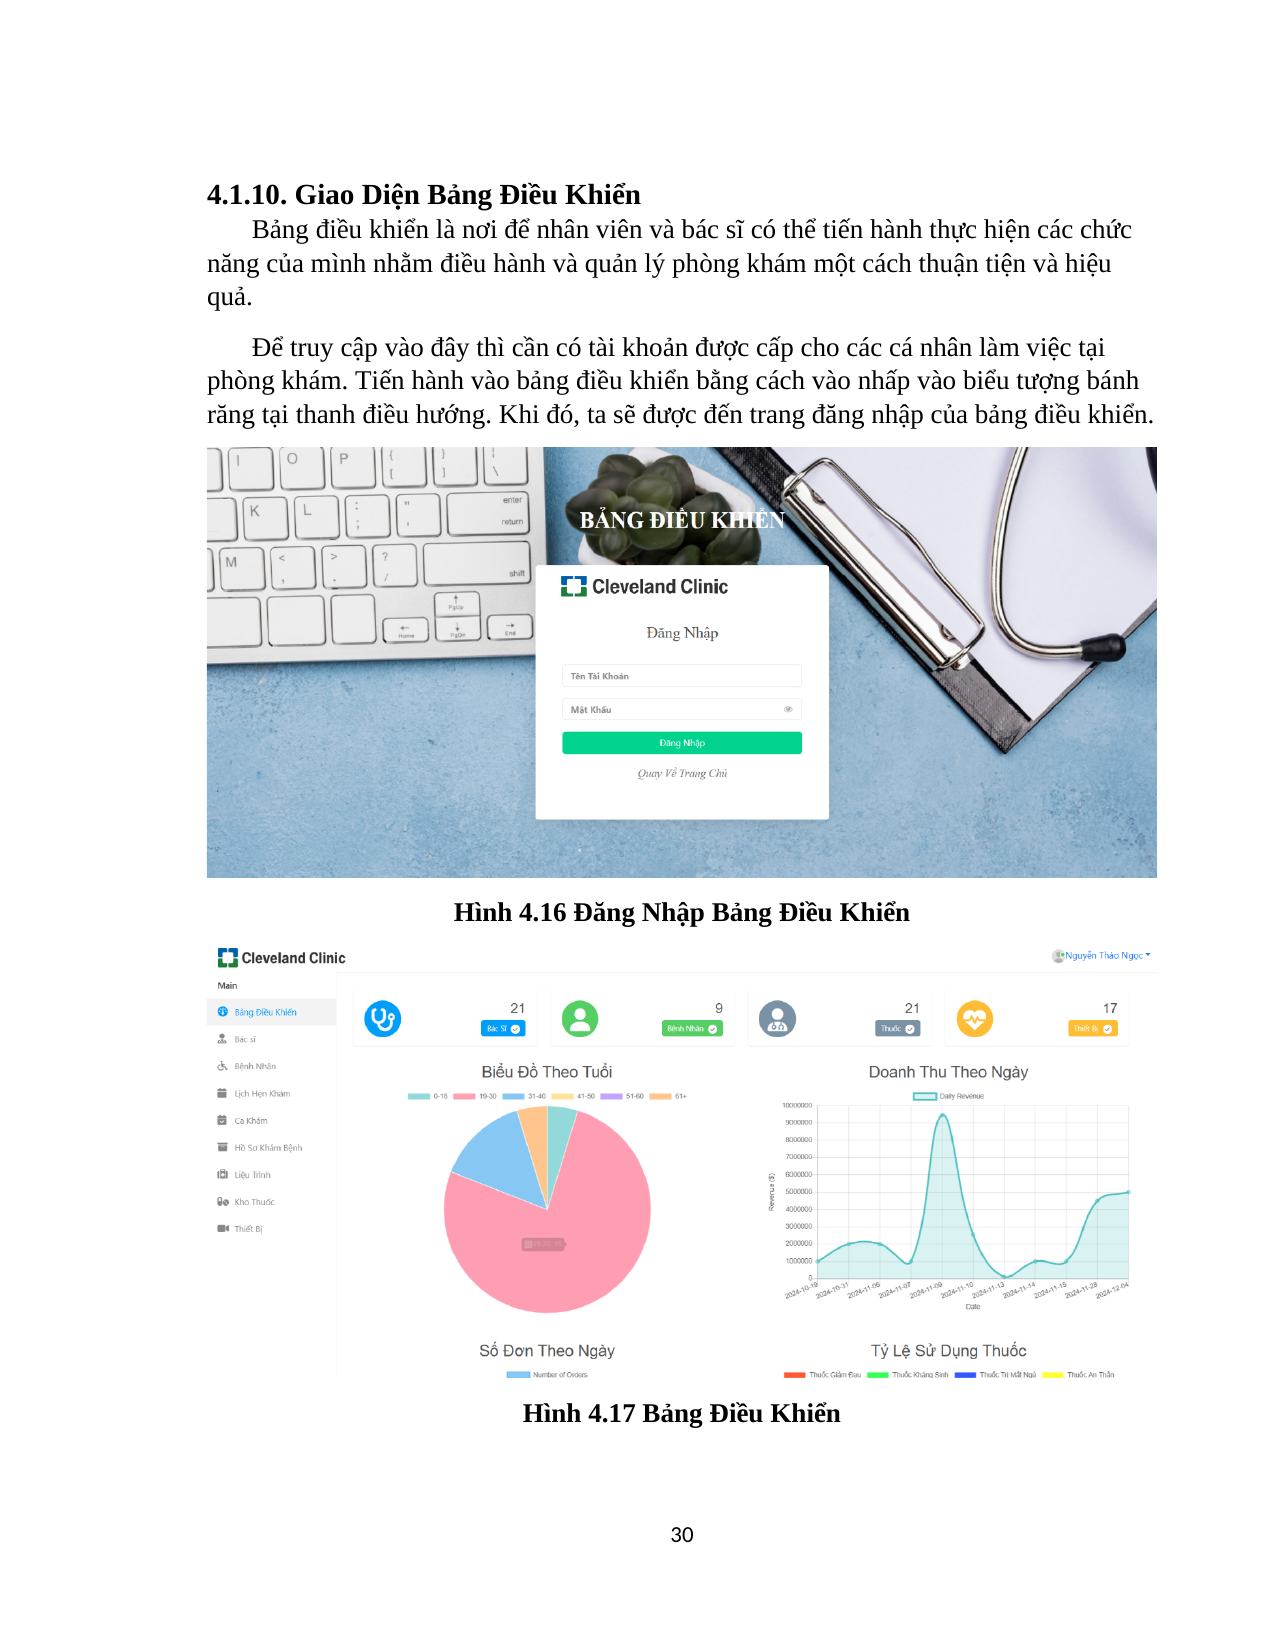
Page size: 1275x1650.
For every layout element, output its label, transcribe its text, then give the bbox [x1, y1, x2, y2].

text Để truy cập vào đây thì cần có tài khoản được cấp cho các cá nhân làm việc tại phòng khám. Tiến hành vào bảng điều khiển bằng cách vào nhấp vào biểu tượng bánh răng tại thanh điều hướng. Khi đó, ta sẽ được đến trang đăng nhập của bảng điều khiển. [207, 331, 1157, 429]
text Hình 4.17 Bảng Điều Khiển [207, 1397, 1157, 1428]
subtitle 4.1.10. Giao Diện Bảng Điều Khiển [207, 177, 1157, 211]
picture [206, 946, 1157, 1378]
text Bảng điều khiển là nơi để nhân viên và bác sĩ có thể tiến hành thực hiện các chức năng của mình nhằm điều hành và quản lý phòng khám một cách thuận tiện và hiệu quả. [207, 213, 1157, 312]
picture [206, 447, 1157, 878]
text Hình 4.16 Đăng Nhập Bảng Điều Khiển [207, 896, 1157, 927]
